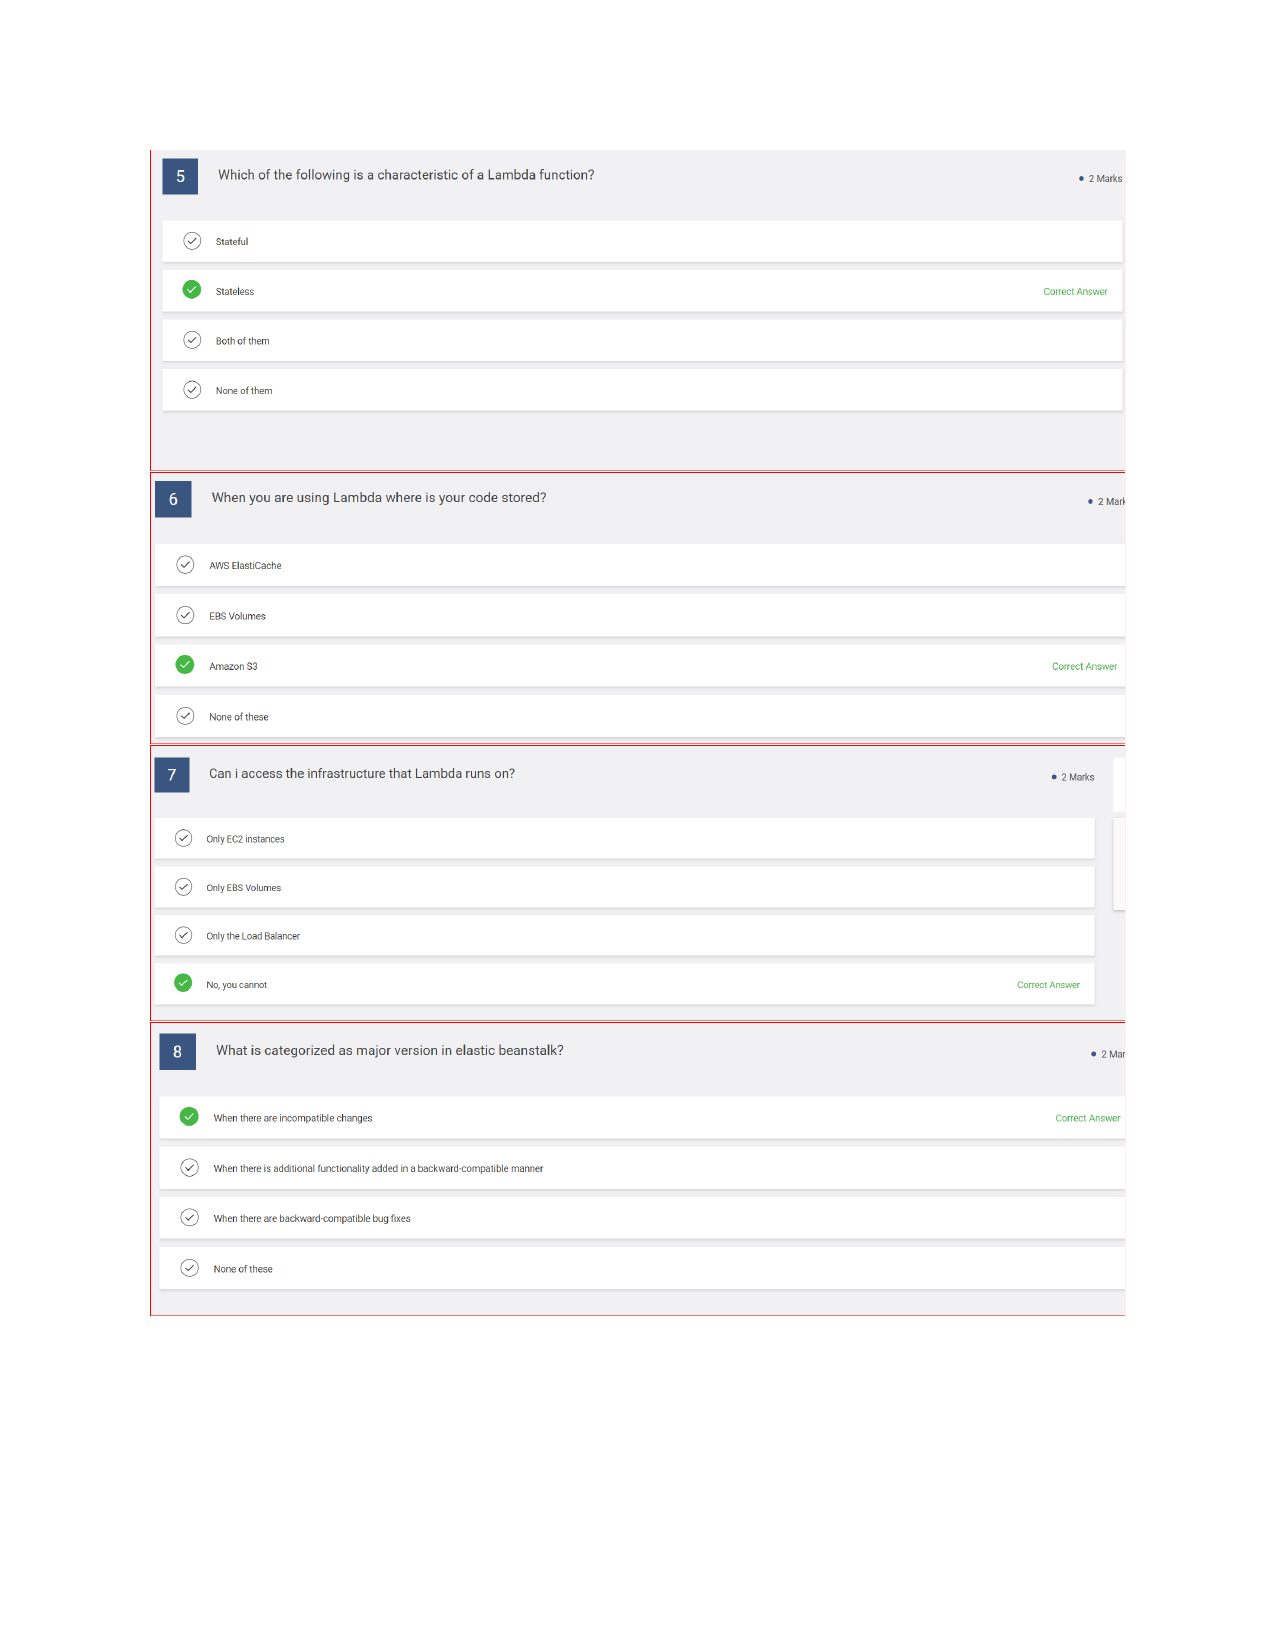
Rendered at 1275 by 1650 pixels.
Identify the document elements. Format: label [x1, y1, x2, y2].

picture [150, 150, 1125, 471]
picture [150, 472, 1125, 744]
picture [150, 1022, 1125, 1316]
picture [150, 745, 1125, 1021]
